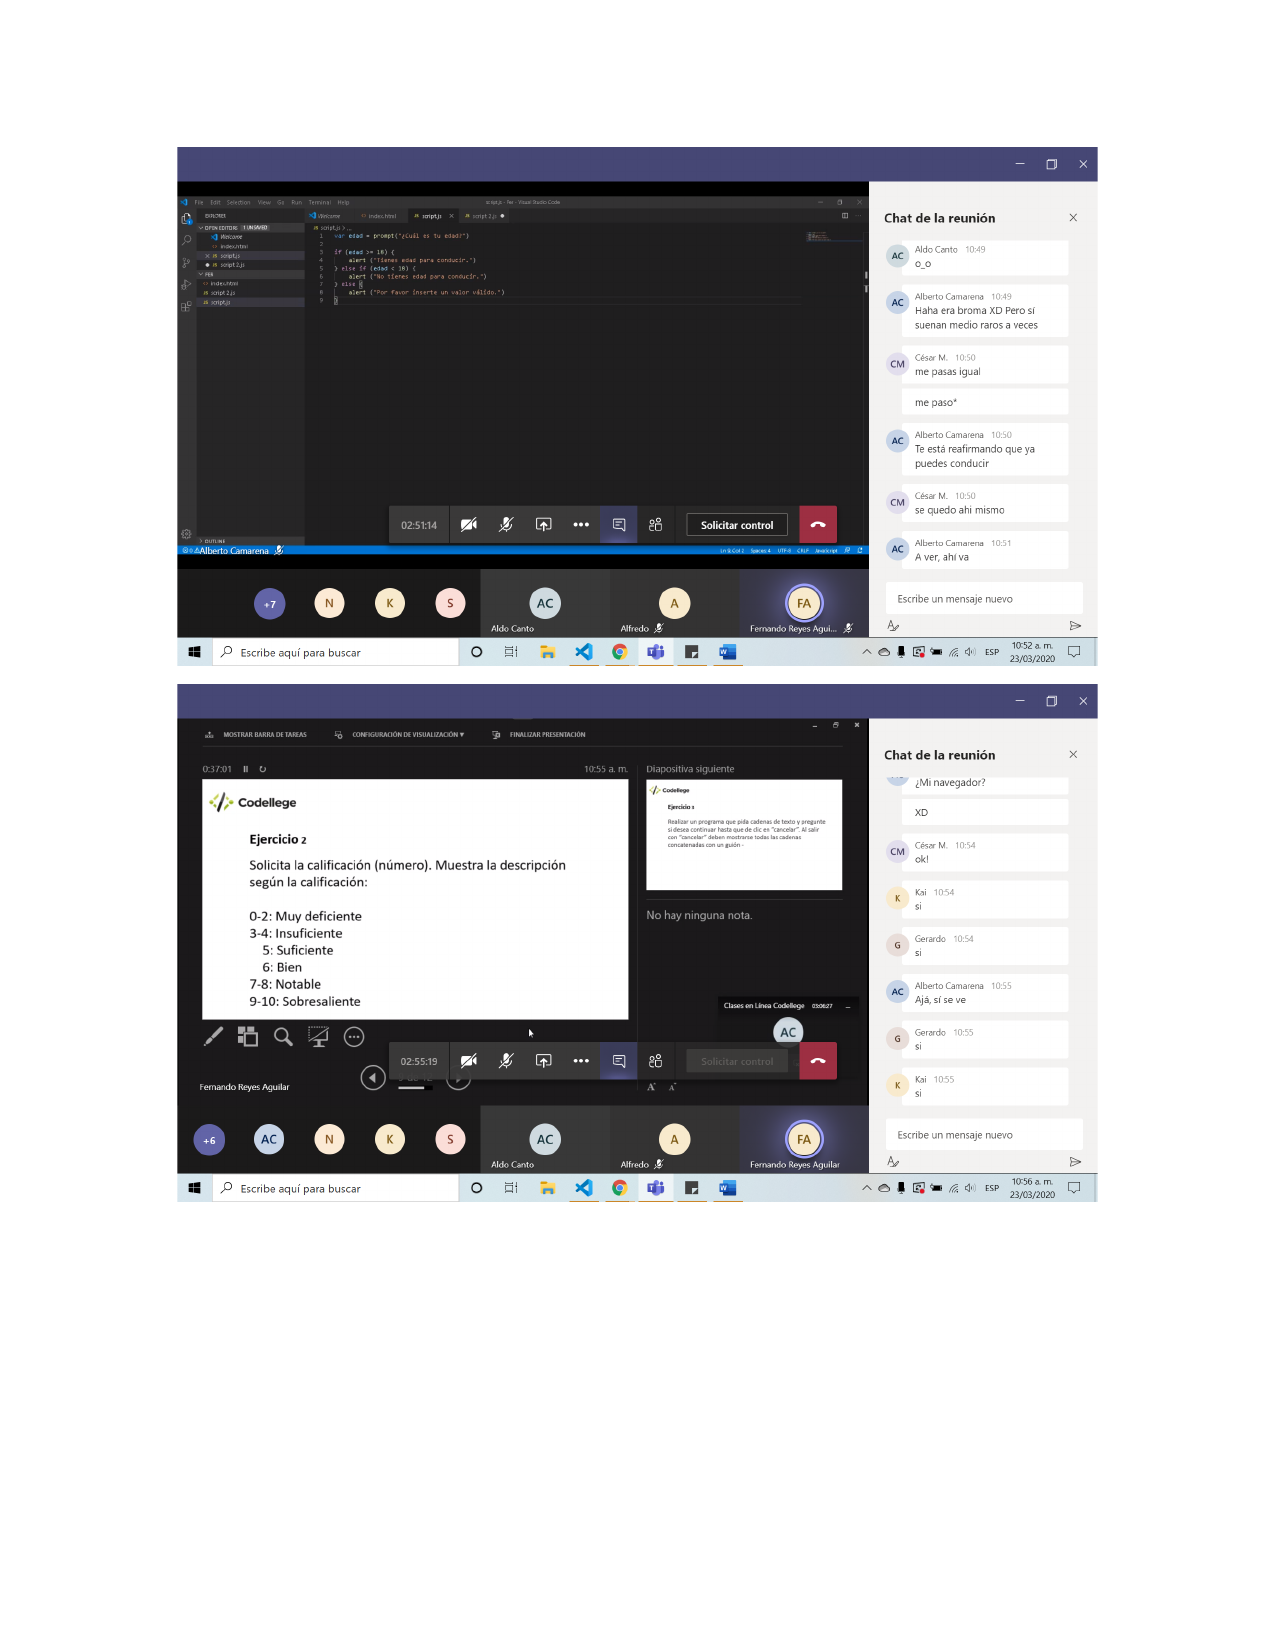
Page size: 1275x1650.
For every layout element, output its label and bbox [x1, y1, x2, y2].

picture [177, 684, 1098, 1202]
picture [177, 147, 1098, 666]
